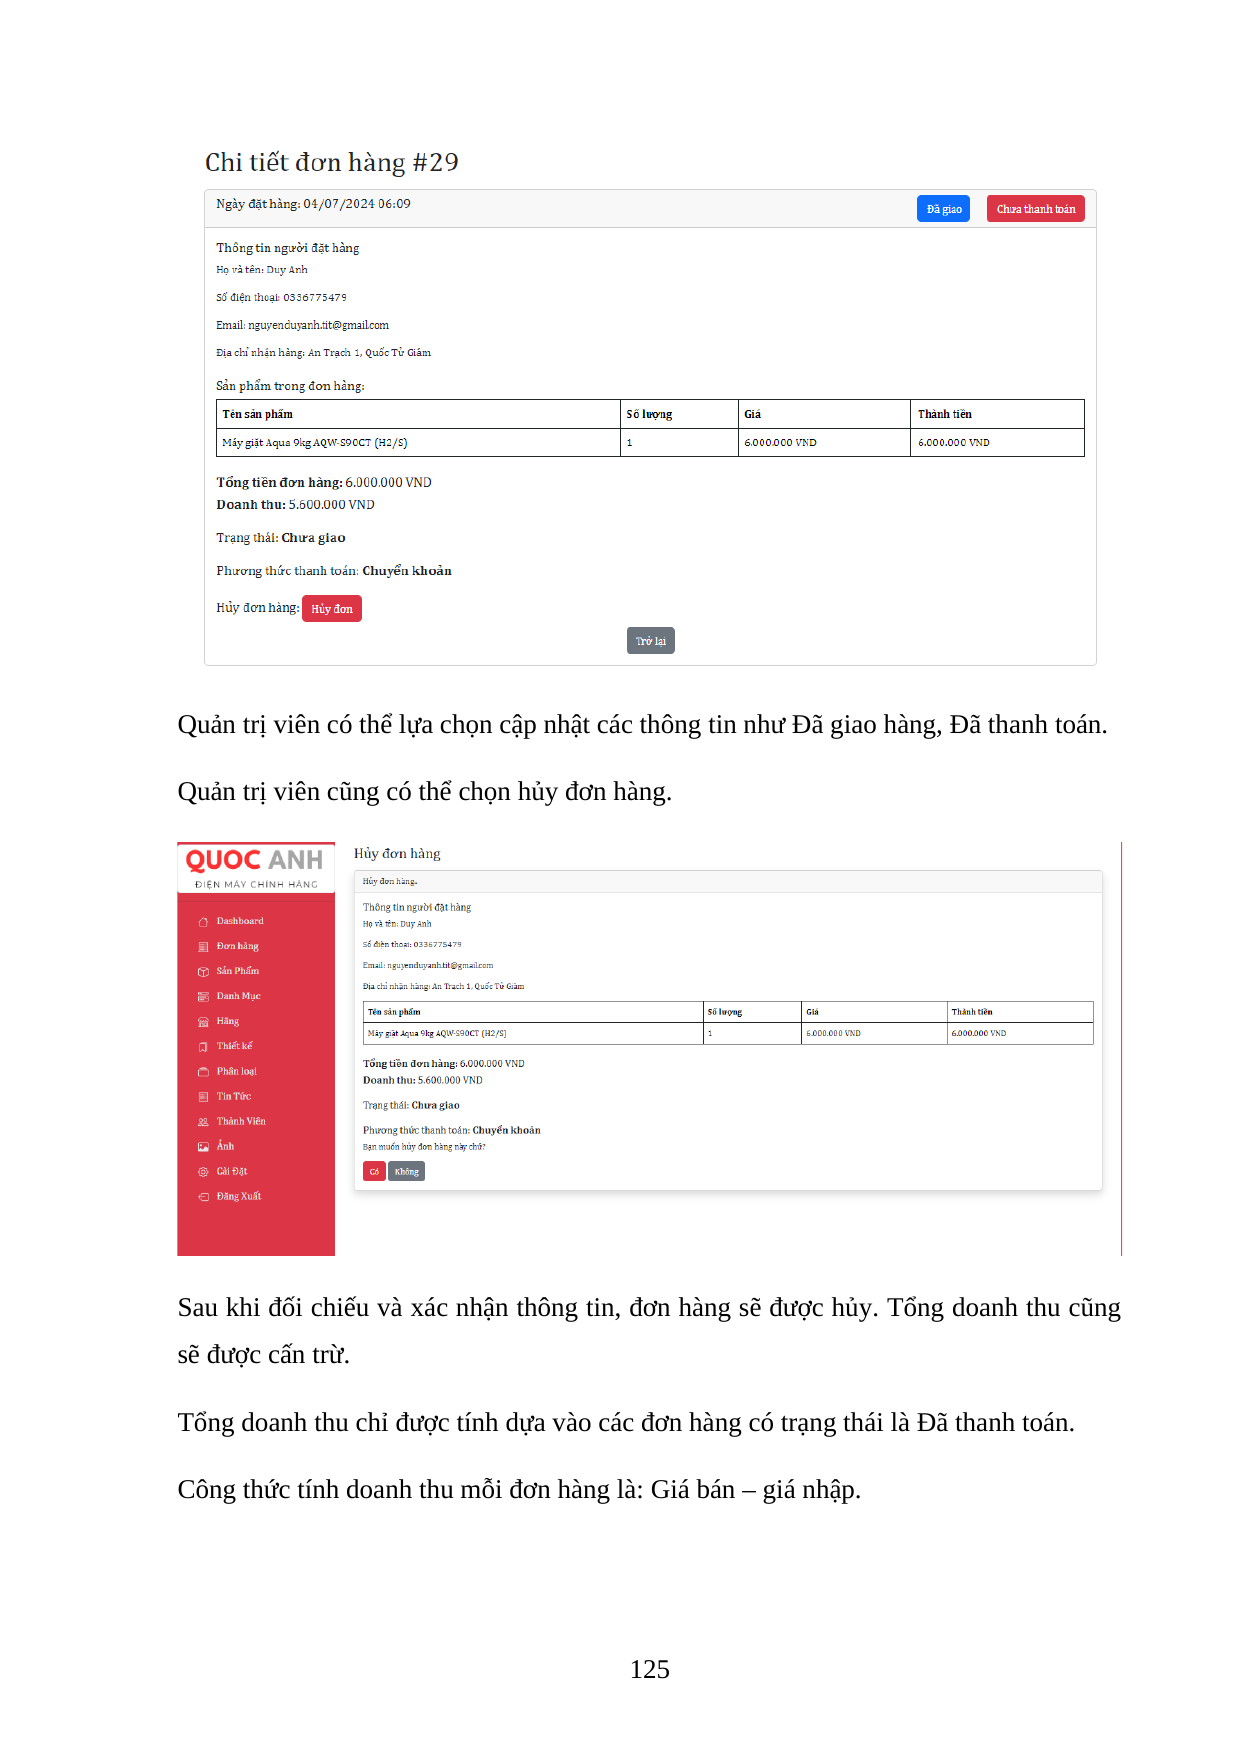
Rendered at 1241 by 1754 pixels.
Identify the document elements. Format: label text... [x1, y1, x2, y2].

picture [177, 842, 1123, 1256]
text Quản trị viên có thể lựa chọn cập nhật các thông tin như Đã giao hàng, Đã thanh toán. [177, 708, 1122, 739]
text Công thức tính doanh thu mỗi đơn hàng là: Giá bán – giá nhập. [177, 1473, 1122, 1504]
picture [177, 147, 1123, 672]
text Tổng doanh thu chỉ được tính dựa vào các đơn hàng có trạng thái là Đã thanh toán. [177, 1406, 1122, 1437]
text Quản trị viên cũng có thể chọn hủy đơn hàng. [177, 775, 1122, 807]
text Sau khi đối chiếu và xác nhận thông tin, đơn hàng sẽ được hủy. Tổng doanh thu cũng sẽ được cấn trừ. [177, 1292, 1122, 1369]
